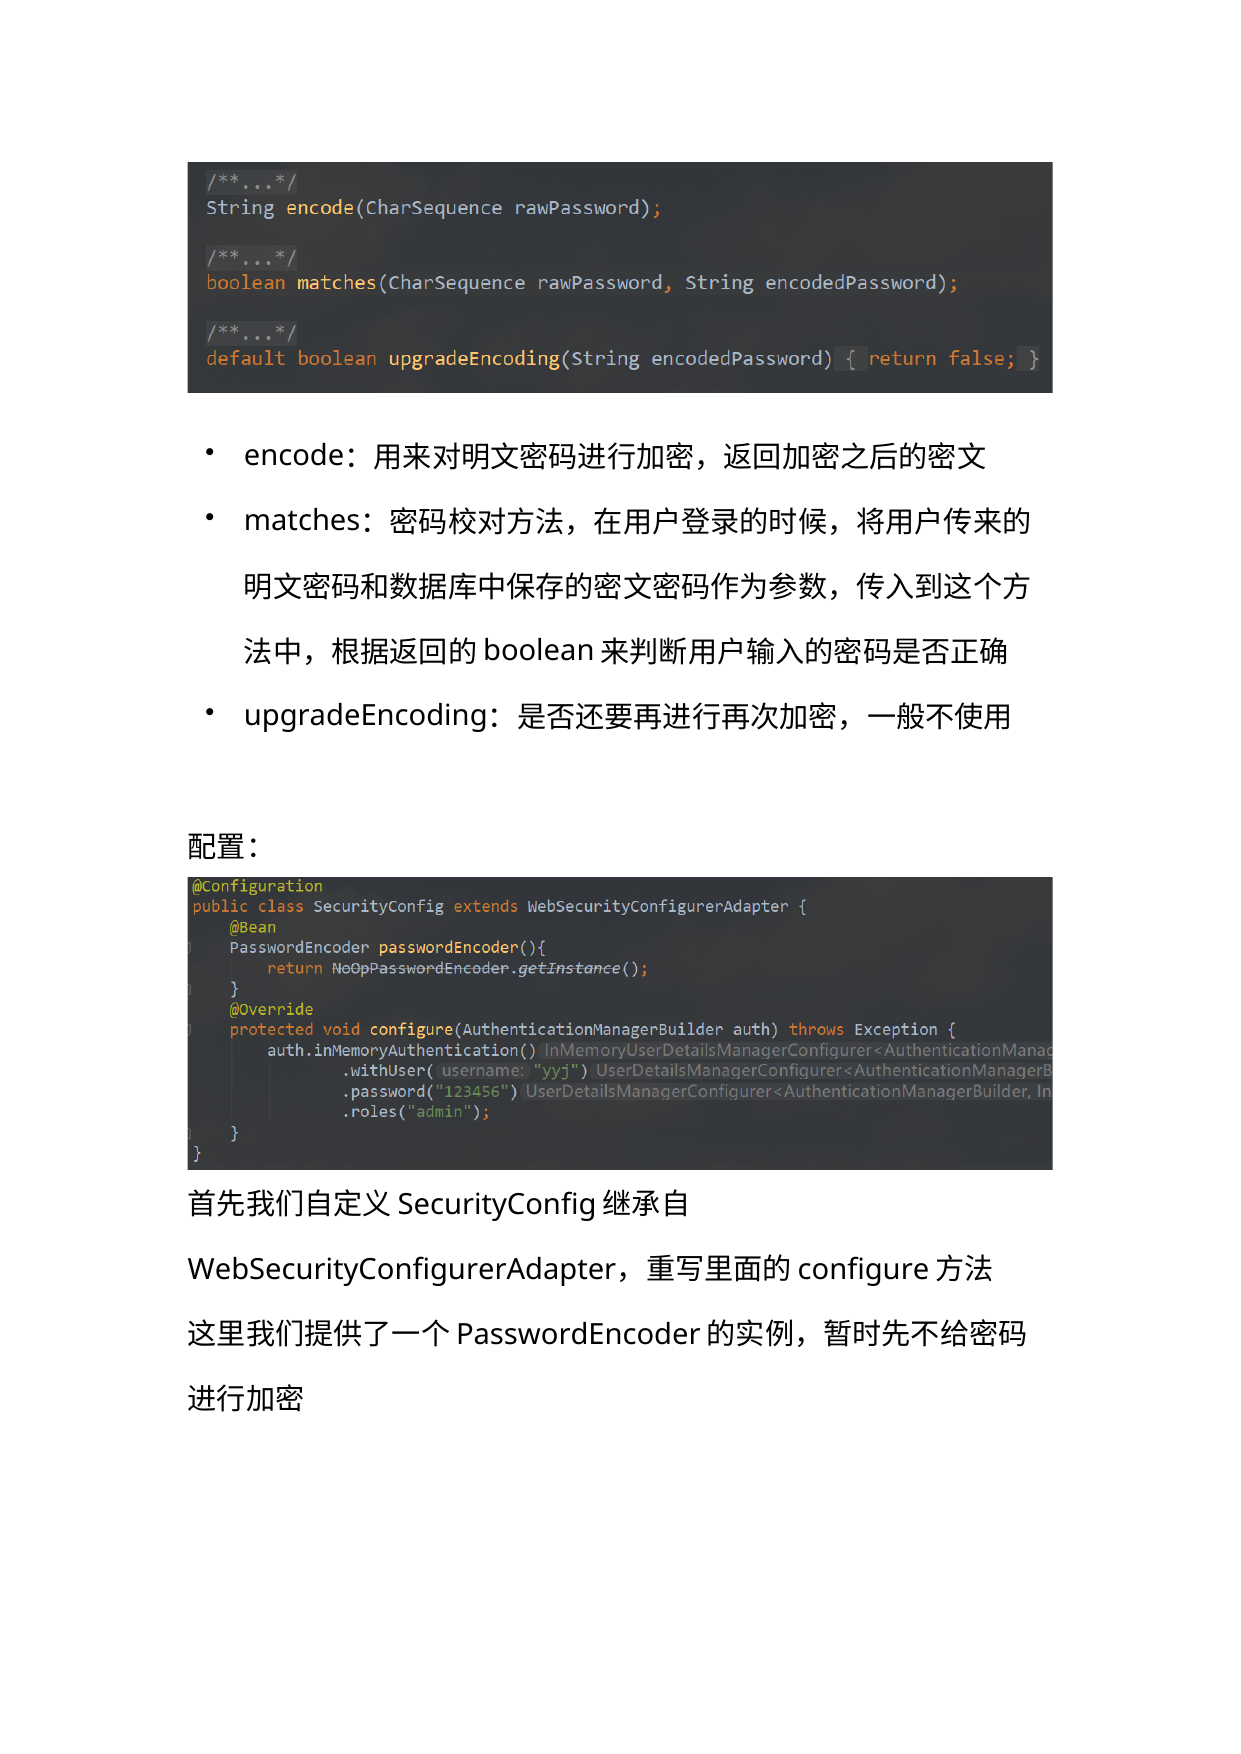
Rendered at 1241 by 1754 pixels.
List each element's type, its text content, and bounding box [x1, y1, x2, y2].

text 这里我们提供了一个PasswordEncoder的实例，暂时先不给密码进行加密 [187, 1299, 1053, 1429]
list encode：用来对明文密码进行加密，返回加密之后的密文 [206, 422, 1053, 487]
text 首先我们自定义SecurityConfig继承自WebSecurityConfigurerAdapter，重写里面的configure方法 [187, 1170, 1053, 1299]
picture [187, 877, 1053, 1170]
list matches：密码校对方法，在用户登录的时候，将用户传来的明文密码和数据库中保存的密文密码作为参数，传入到这个方法中，根据返回的boolean来判断用户输入的密码是否正确 [206, 487, 1053, 682]
picture [187, 162, 1053, 393]
text 配置： [187, 812, 1053, 877]
list upgradeEncoding：是否还要再进行再次加密，一般不使用 [206, 682, 1053, 747]
